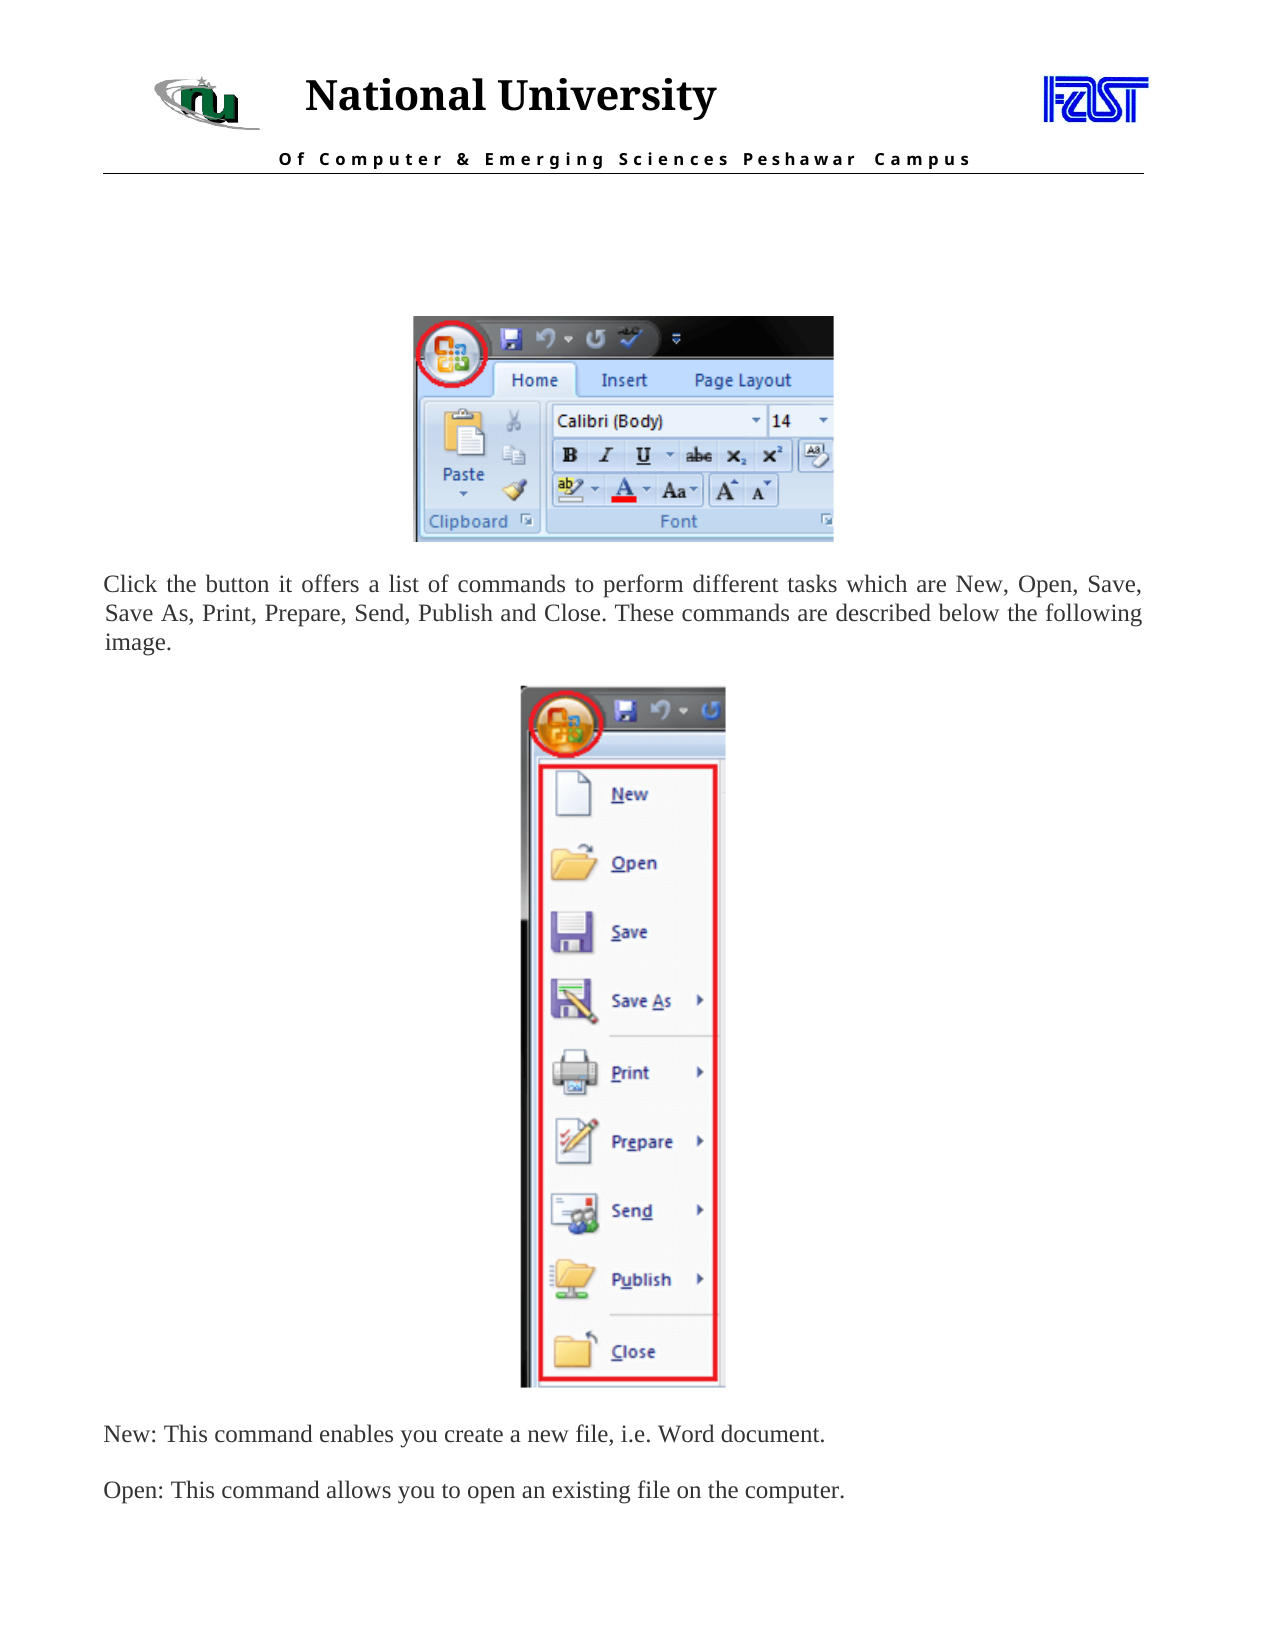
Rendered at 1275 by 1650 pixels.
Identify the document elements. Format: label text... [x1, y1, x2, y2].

text Open: This command allows you to open an existing file on the computer. [103, 1476, 1144, 1504]
picture [153, 68, 260, 130]
picture [413, 316, 834, 542]
text Click the button it offers a list of commands to perform different tasks which are New, Open, Save, Save As, Print, Prepare, Send, Publish and Close. These commands are described below the following image. [103, 569, 1144, 656]
picture [518, 684, 729, 1391]
text New: This command enables you create a new file, i.e. Word document. [103, 1419, 1144, 1447]
picture [1036, 75, 1152, 124]
